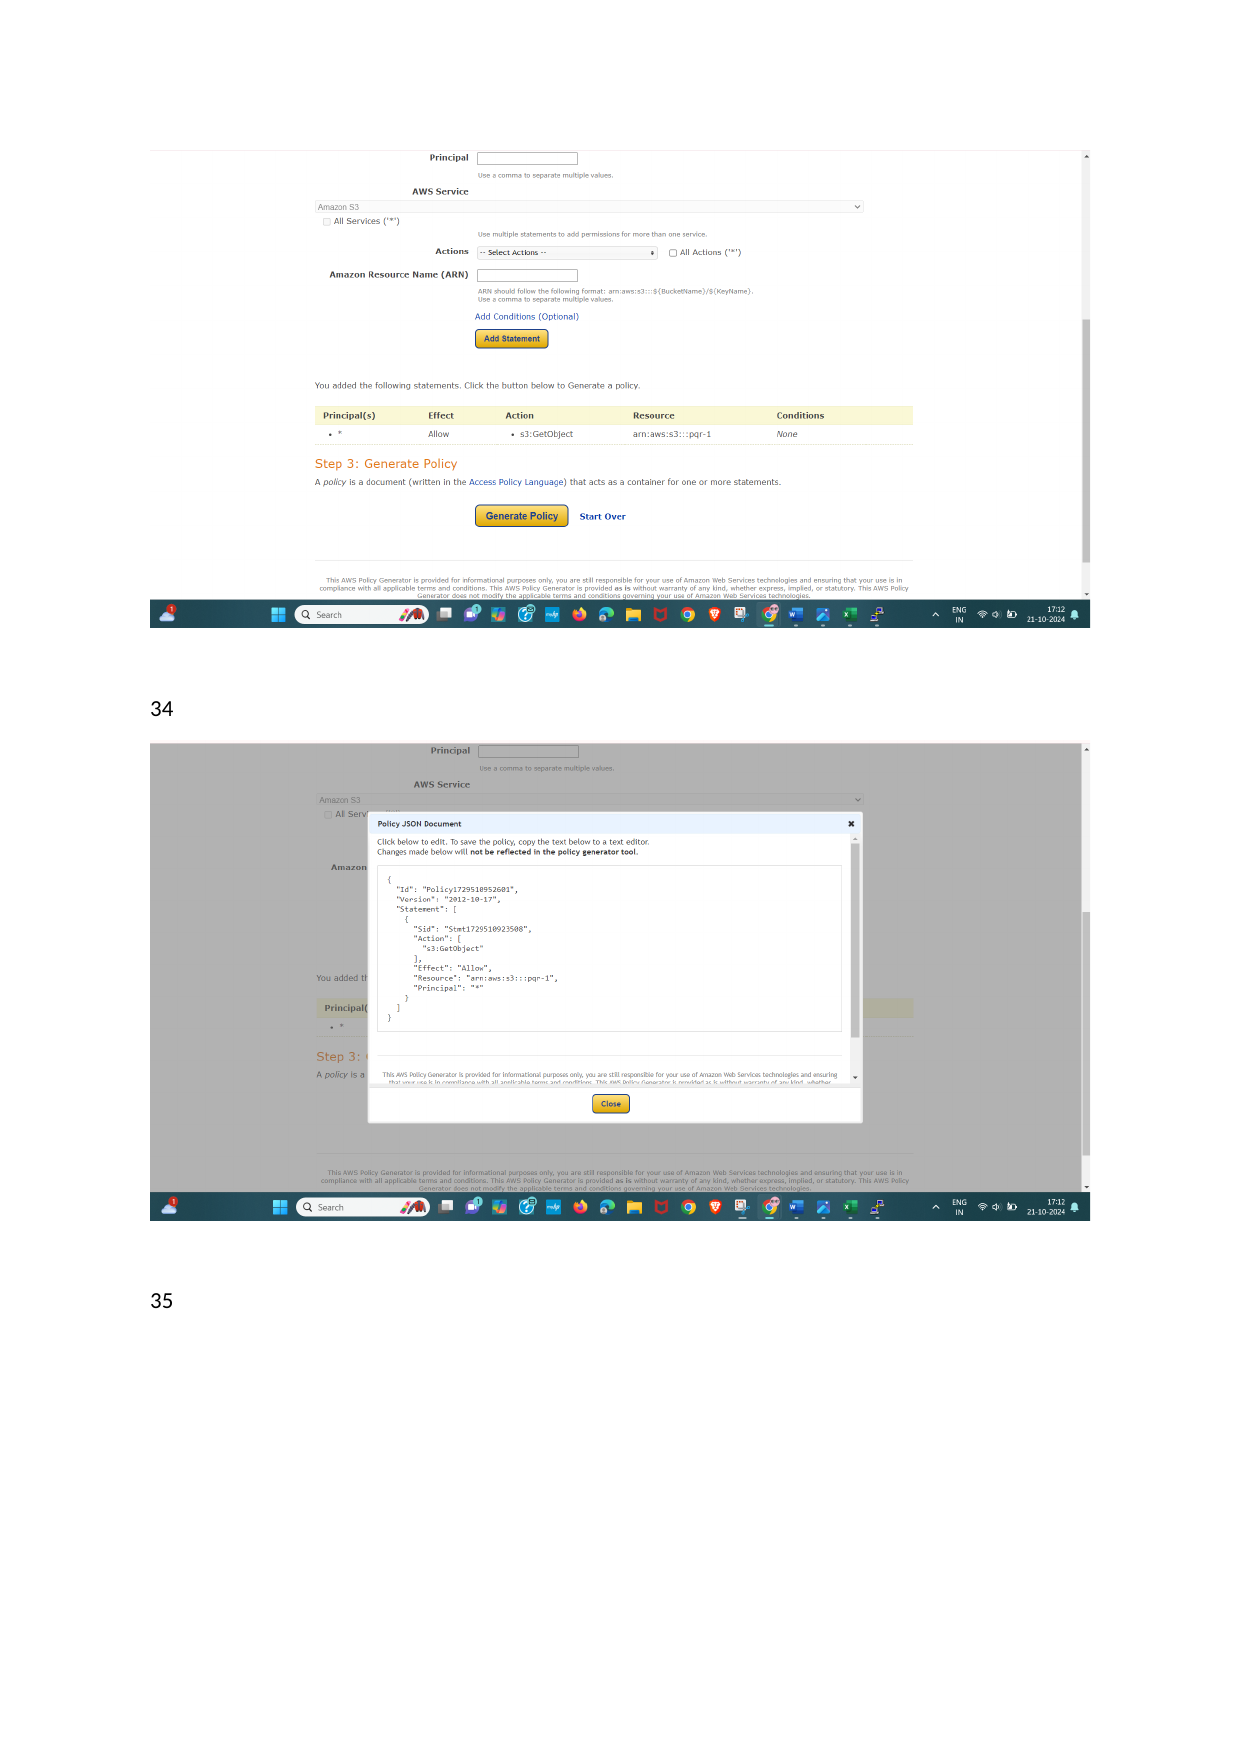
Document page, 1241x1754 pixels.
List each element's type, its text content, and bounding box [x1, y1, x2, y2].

text 34 [150, 694, 1090, 722]
text 35 [150, 1286, 1090, 1314]
picture [150, 150, 1091, 628]
picture [150, 740, 1091, 1221]
